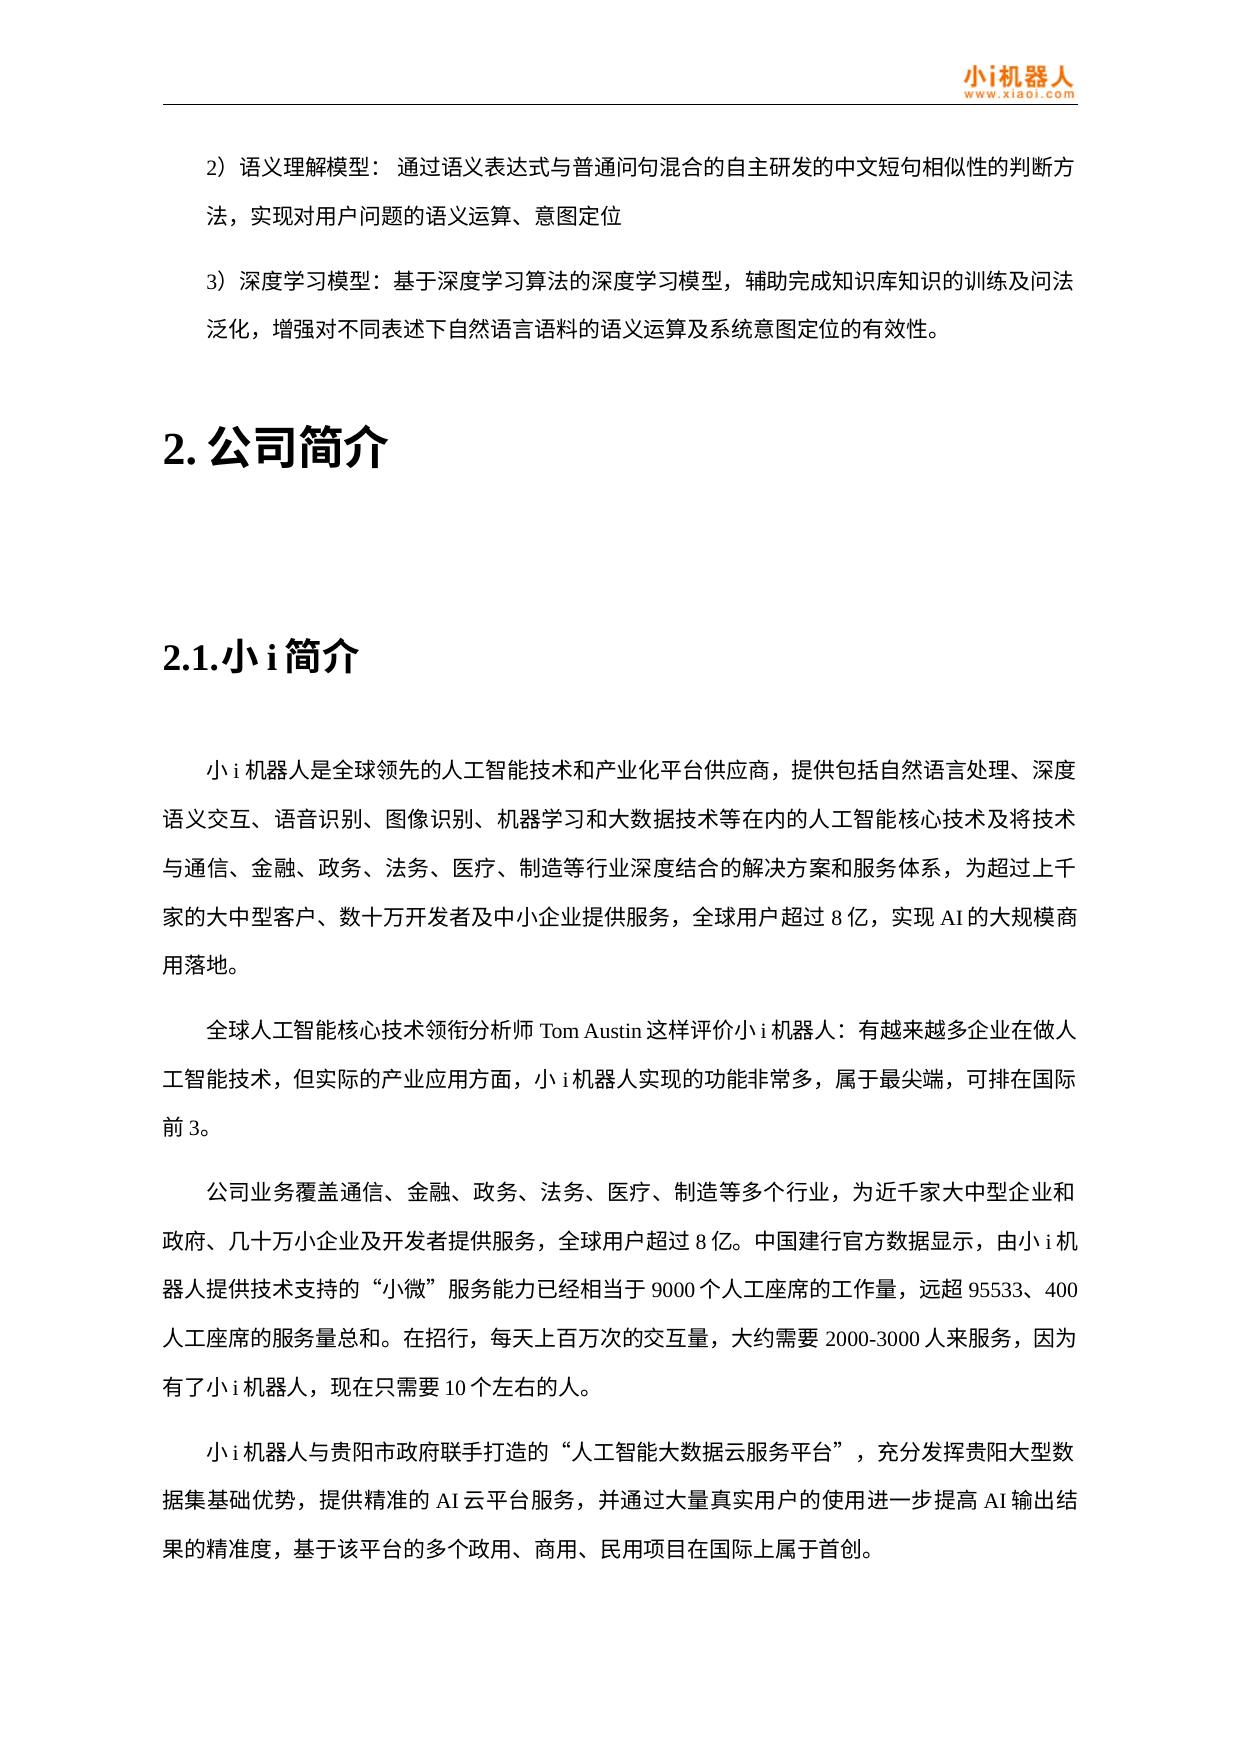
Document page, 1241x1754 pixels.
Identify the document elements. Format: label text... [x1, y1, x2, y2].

picture [961, 59, 1078, 102]
text 3）深度学习模型：基于深度学习算法的深度学习模型，辅助完成知识库知识的训练及问法泛化，增强对不同表述下自然语言语料的语义运算及系统意图定位的有效性。 [206, 263, 1078, 344]
text 小i机器人与贵阳市政府联手打造的“人工智能大数据云服务平台”，充分发挥贵阳大型数据集基础优势，提供精准的AI云平台服务，并通过大量真实用户的使用进一步提高AI输出结果的精准度，基于该平台的多个政用、商用、民用项目在国际上属于首创。 [162, 1434, 1078, 1564]
subtitle 公司简介 [162, 396, 1078, 493]
subtitle 小i简介 [162, 621, 1078, 686]
text 2）语义理解模型： 通过语义表达式与普通问句混合的自主研发的中文短句相似性的判断方法，实现对用户问题的语义运算、意图定位 [206, 150, 1078, 231]
text 公司业务覆盖通信、金融、政务、法务、医疗、制造等多个行业，为近千家大中型企业和政府、几十万小企业及开发者提供服务，全球用户超过8亿。中国建行官方数据显示，由小i机器人提供技术支持的“小微”服务能力已经相当于9000个人工座席的工作量，远超95533、400人工座席的服务量总和。在招行，每天上百万次的交互量，大约需要2000-3000人来服务，因为有了小i机器人，现在只需要10个左右的人。 [162, 1174, 1078, 1402]
text 全球人工智能核心技术领衔分析师Tom Austin这样评价小i机器人：有越来越多企业在做人工智能技术，但实际的产业应用方面，小i机器人实现的功能非常多，属于最尖端，可排在国际前3。 [162, 1012, 1078, 1142]
text 小 i 机器人是全球领先的人工智能技术和产业化平台供应商，提供包括自然语言处理、深度语义交互、语音识别、图像识别、机器学习和大数据技术等在内的人工智能核心技术及将技术与通信、金融、政务、法务、医疗、制造等行业深度结合的解决方案和服务体系，为超过上千家的大中型客户、数十万开发者及中小企业提供服务，全球用户超过8亿，实现AI的大规模商用落地。 [162, 753, 1078, 980]
